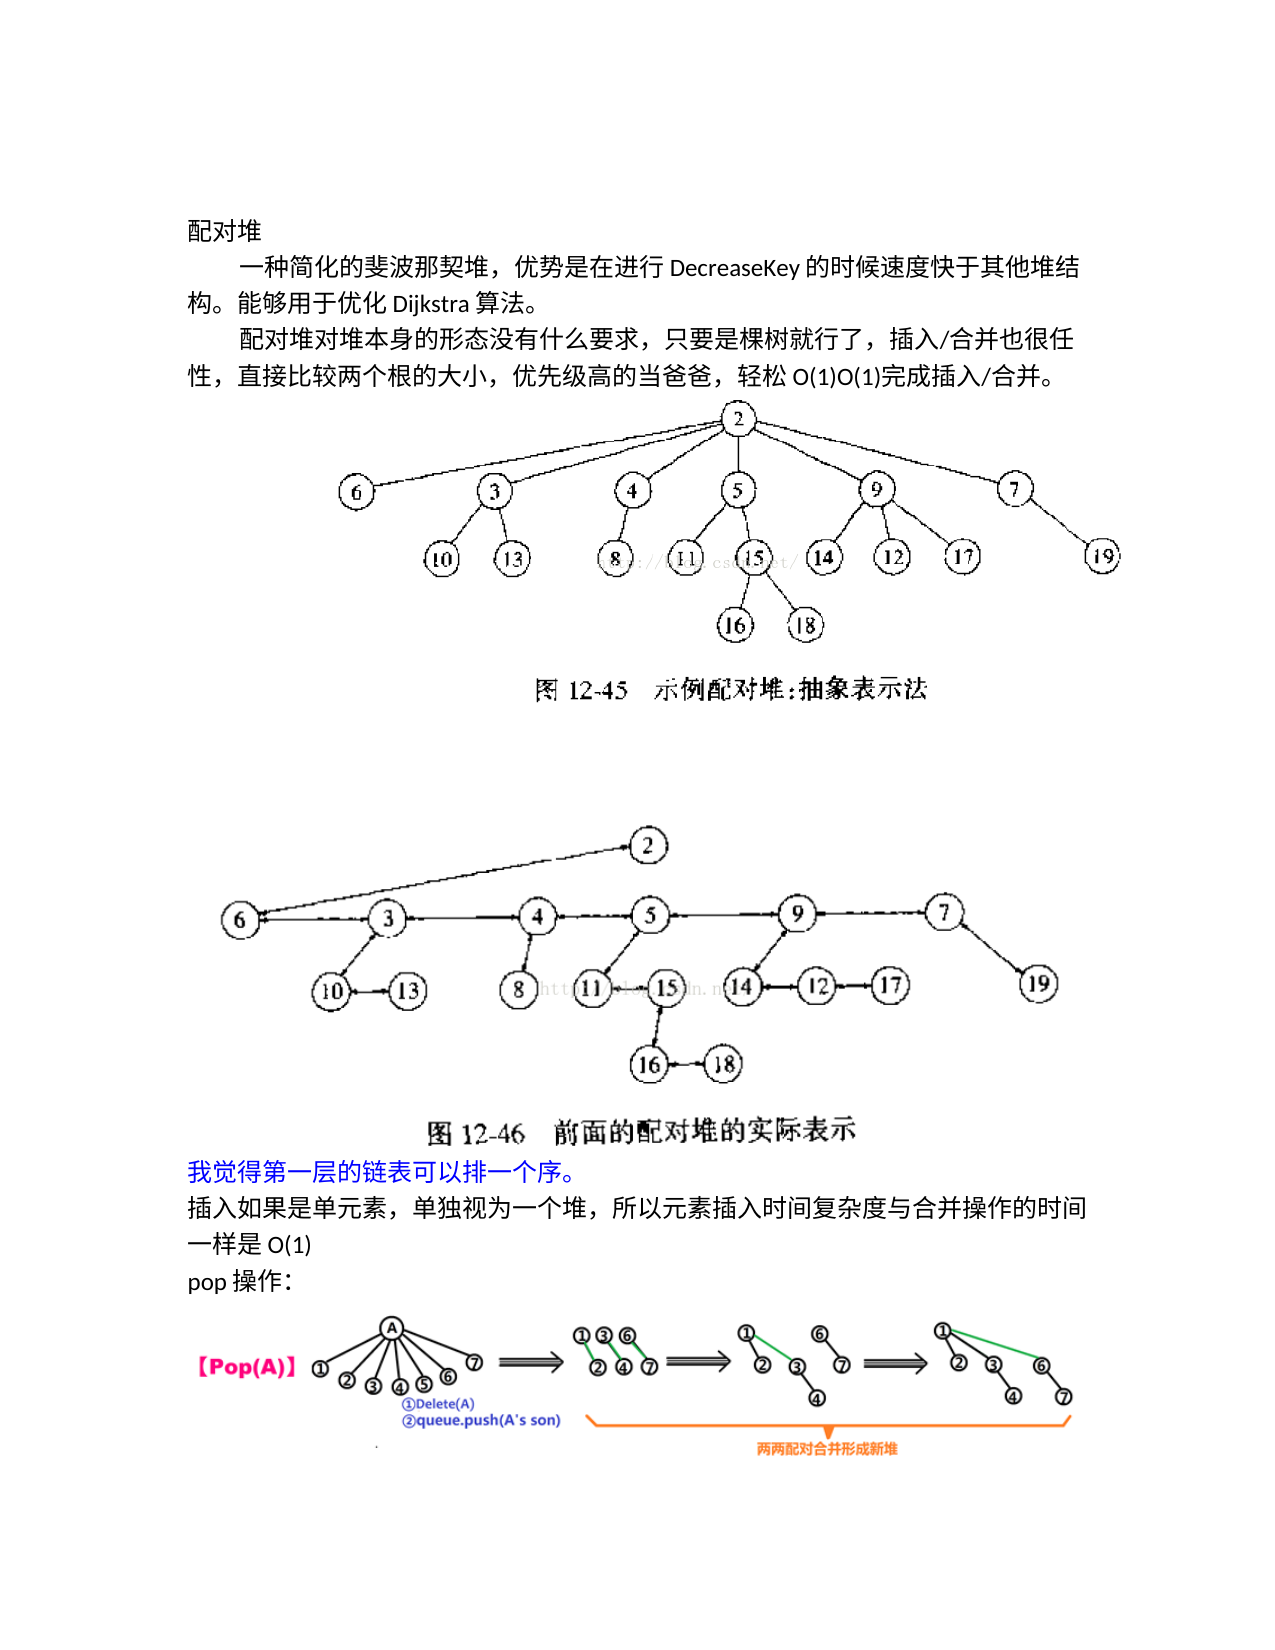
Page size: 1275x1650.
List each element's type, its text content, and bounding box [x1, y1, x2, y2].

text 插入如果是单元素，单独视为一个堆，所以元素插入时间复杂度与合并操作的时间一样是O(1) [187, 1189, 1087, 1261]
picture [239, 392, 1139, 711]
picture [187, 1297, 1087, 1466]
text 我觉得第一层的链表可以排一个序。 [187, 1153, 1087, 1189]
text 一种简化的斐波那契堆，优势是在进行DecreaseKey的时候速度快于其他堆结构。能够用于优化Dijkstra算法。 [187, 247, 1087, 320]
text pop操作： [187, 1261, 1087, 1297]
text 配对堆 [187, 211, 1087, 247]
text 配对堆对堆本身的形态没有什么要求，只要是棵树就行了，插入/合并也很任性，直接比较两个根的大小，优先级高的当爸爸，轻松O(1)O(1)完成插入/合并。 [187, 320, 1087, 392]
picture [187, 802, 1087, 1153]
